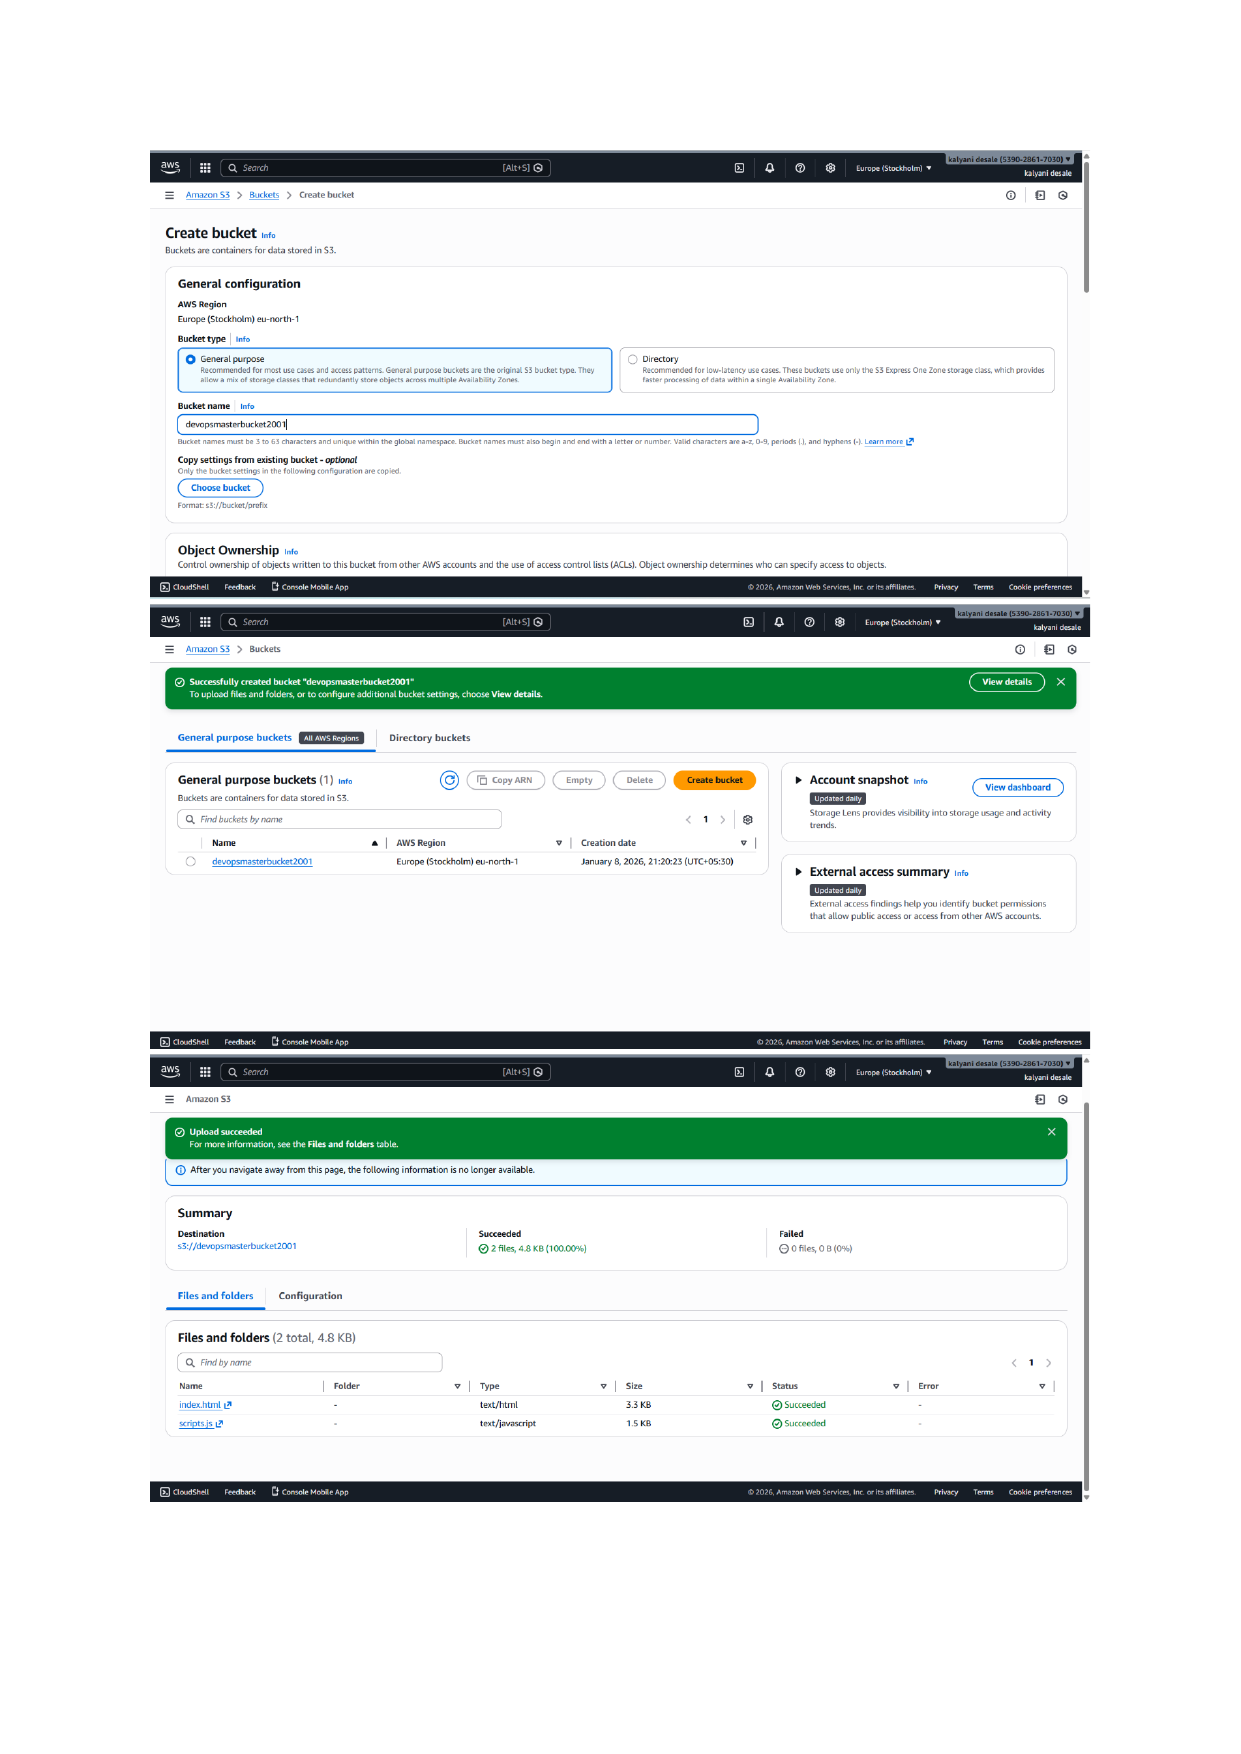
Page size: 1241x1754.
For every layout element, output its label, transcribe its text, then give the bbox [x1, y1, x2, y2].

picture [150, 1053, 1091, 1502]
picture [150, 150, 1091, 599]
picture [150, 603, 1091, 1049]
